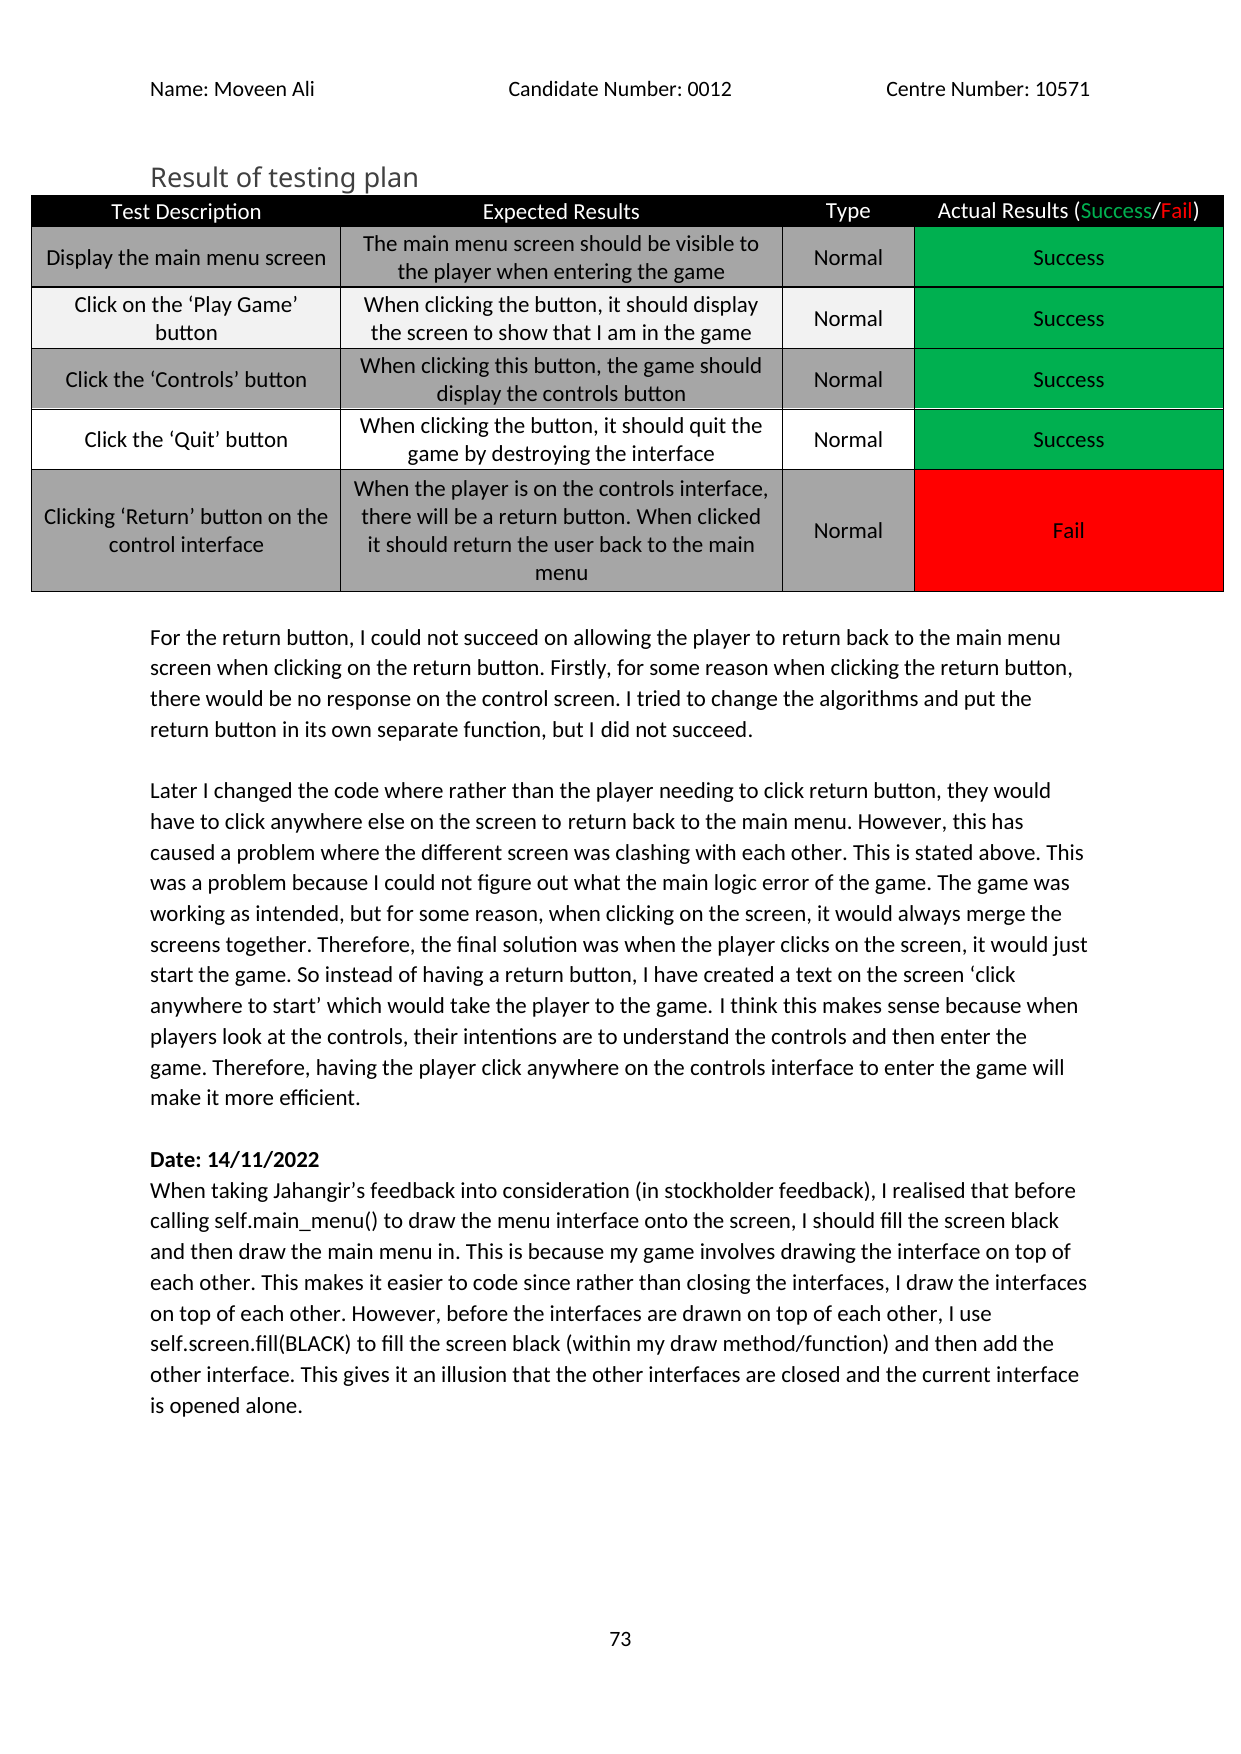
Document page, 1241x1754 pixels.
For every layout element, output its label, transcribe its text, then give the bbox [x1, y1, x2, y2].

table_header Test Description [32, 196, 340, 226]
subtitle Result of testing plan [150, 158, 1090, 195]
table_cell Success [915, 288, 1223, 348]
table_cell When clicking the button, it should quit the game by destroying the interface [341, 410, 782, 469]
table_cell Clicking ‘Return’ button on the control interface [32, 470, 340, 591]
table_cell Normal [783, 227, 914, 286]
table_cell Click on the ‘Play Game’ button [32, 288, 340, 348]
table_cell Success [915, 410, 1223, 469]
table_cell Success [915, 349, 1223, 408]
table_cell Normal [783, 470, 914, 591]
text For the return button, I could not succeed on allowing the player to return back to the main menu screen when clicking on the return button. Firstly, for some reason when clicking the return button, there would be no response on the control screen. I tried to change the algorithms and put the return button in its own separate function, but I did not succeed. [150, 623, 1090, 743]
table_header Type [783, 196, 914, 226]
table_cell Click the ‘Controls’ button [32, 349, 340, 408]
table_cell When clicking the button, it should display the screen to show that I am in the game [341, 288, 782, 348]
table_header Actual Results (Success/Fail) [915, 196, 1223, 226]
table_cell The main menu screen should be visible to the player when entering the game [341, 227, 782, 286]
table_cell Normal [783, 410, 914, 469]
table_cell Fail [915, 470, 1223, 591]
table_cell Click the ‘Quit’ button [32, 410, 340, 469]
table_cell When clicking this button, the game should display the controls button [341, 349, 782, 408]
table_cell When the player is on the controls interface, there will be a return button. When clicked it should return the user back to the main menu [341, 470, 782, 591]
table_cell Display the main menu screen [32, 227, 340, 286]
table_cell Normal [783, 349, 914, 408]
text Later I changed the code where rather than the player needing to click return button, they would have to click anywhere else on the screen to return back to the main menu. However, this has caused a problem where the different screen was clashing with each other. This is stated above. This was a problem because I could not figure out what the main logic error of the game. The game was working as intended, but for some reason, when clicking on the screen, it would always merge the screens together. Therefore, the final solution was when the player clicks on the screen, it would just start the game. So instead of having a return button, I have created a text on the screen ‘click anywhere to start’ which would take the player to the game. I think this makes sense because when players look at the controls, their intentions are to understand the controls and then enter the game. Therefore, having the player click anywhere on the controls interface to enter the game will make it more efficient. [150, 776, 1090, 1112]
text Date: 14/11/2022 [150, 1145, 1090, 1173]
table_cell Success [915, 227, 1223, 286]
table_header Expected Results [341, 196, 782, 226]
table_cell Normal [783, 288, 914, 348]
text When taking Jahangir’s feedback into consideration (in stockholder feedback), I realised that before calling self.main_menu() to draw the menu interface onto the screen, I should fill the screen black and then draw the main menu in. This is because my game involves drawing the interface on top of each other. This makes it easier to code since rather than closing the interfaces, I draw the interfaces on top of each other. However, before the interfaces are drawn on top of each other, I use self.screen.fill(BLACK) to fill the screen black (within my draw method/function) and then add the other interface. This gives it an illusion that the other interfaces are closed and the current interface is opened alone. [150, 1176, 1090, 1419]
